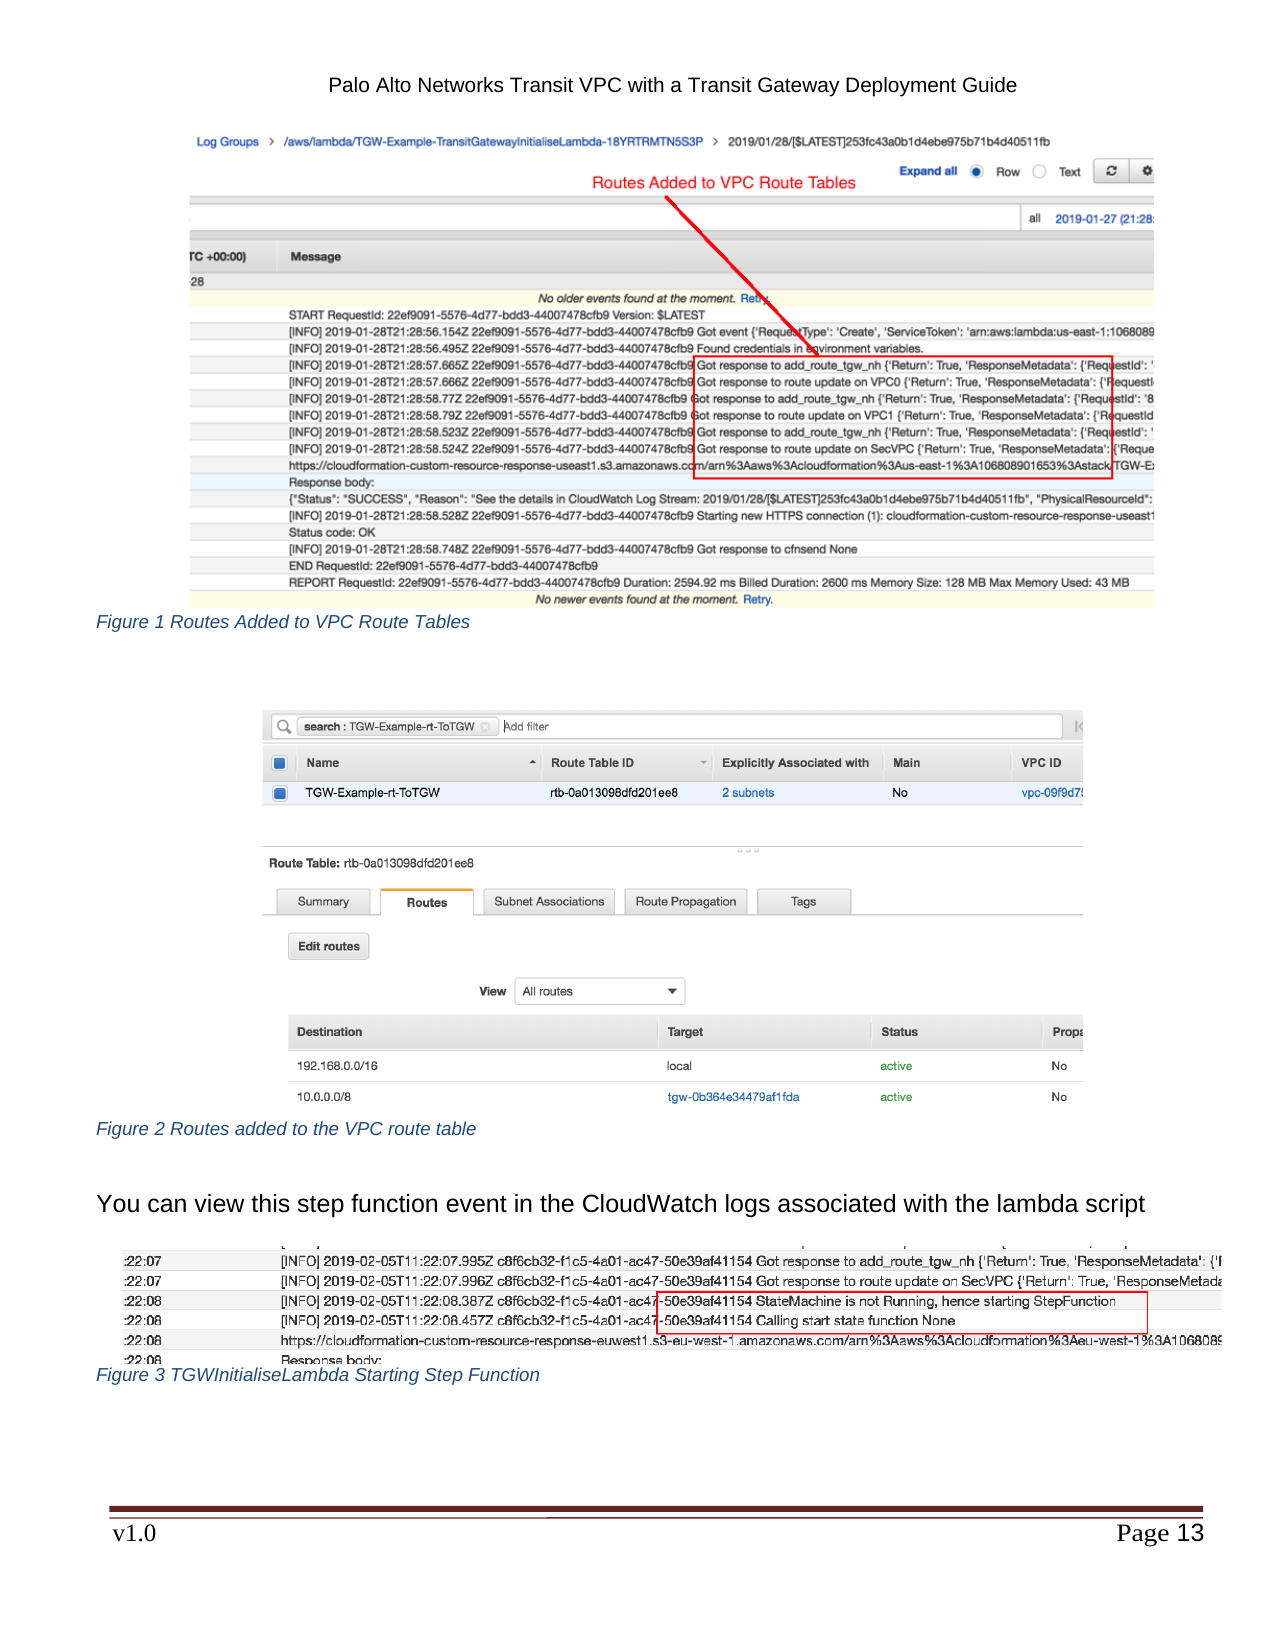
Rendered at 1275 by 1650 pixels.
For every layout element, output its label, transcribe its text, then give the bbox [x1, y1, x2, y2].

text Figure 1 Routes Added to VPC Route Tables [96, 610, 1248, 632]
picture [260, 710, 1083, 1118]
text Figure 2 Routes added to the VPC route table [96, 1118, 1248, 1139]
text Figure 3 TGWInitialiseLambda Starting Step Function [96, 1363, 1248, 1385]
picture [189, 133, 1155, 611]
picture [122, 1246, 1222, 1364]
text You can view this step function event in the CloudWatch logs associated with the lambda script [96, 1189, 1248, 1218]
